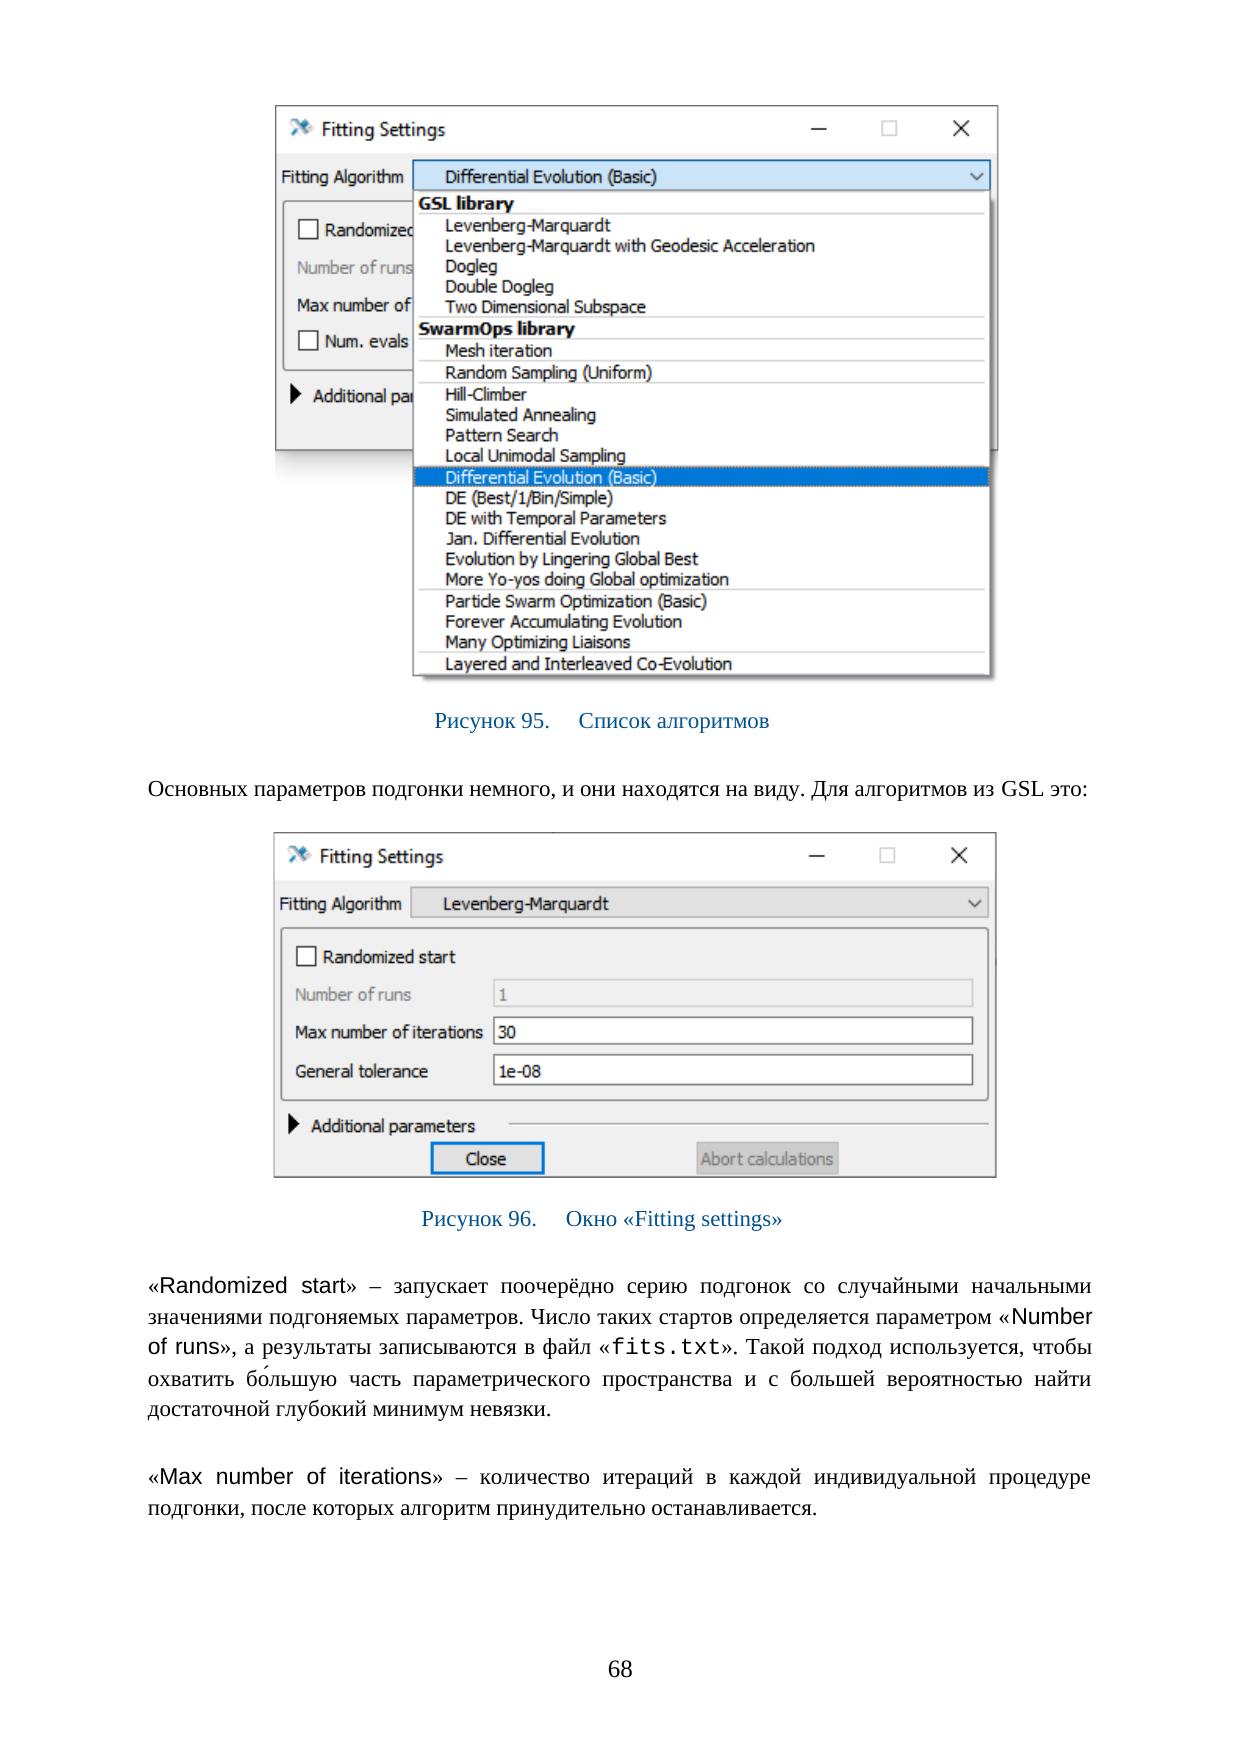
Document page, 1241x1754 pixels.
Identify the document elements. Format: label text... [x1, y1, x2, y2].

text «Randomized start» – запускает поочерёдно серию подгонок со случайными начальными значениями подгоняемых параметров. Число таких стартов определяется параметром «Number of runs», а результаты записываются в файл «fits.txt». Такой подход используется, чтобы охватить бо́льшую часть параметрического пространства и с большей вероятностью найти достаточной глубокий минимум невязки. [148, 1272, 1093, 1422]
text Основных параметров подгонки немного, и они находятся на виду. Для алгоритмов из GSL это: [148, 774, 1093, 801]
text «Max number of iterations» – количество итераций в каждой индивидуальной процедуре подгонки, после которых алгоритм принудительно останавливается. [148, 1463, 1093, 1520]
picture [275, 105, 999, 686]
picture [273, 832, 997, 1178]
